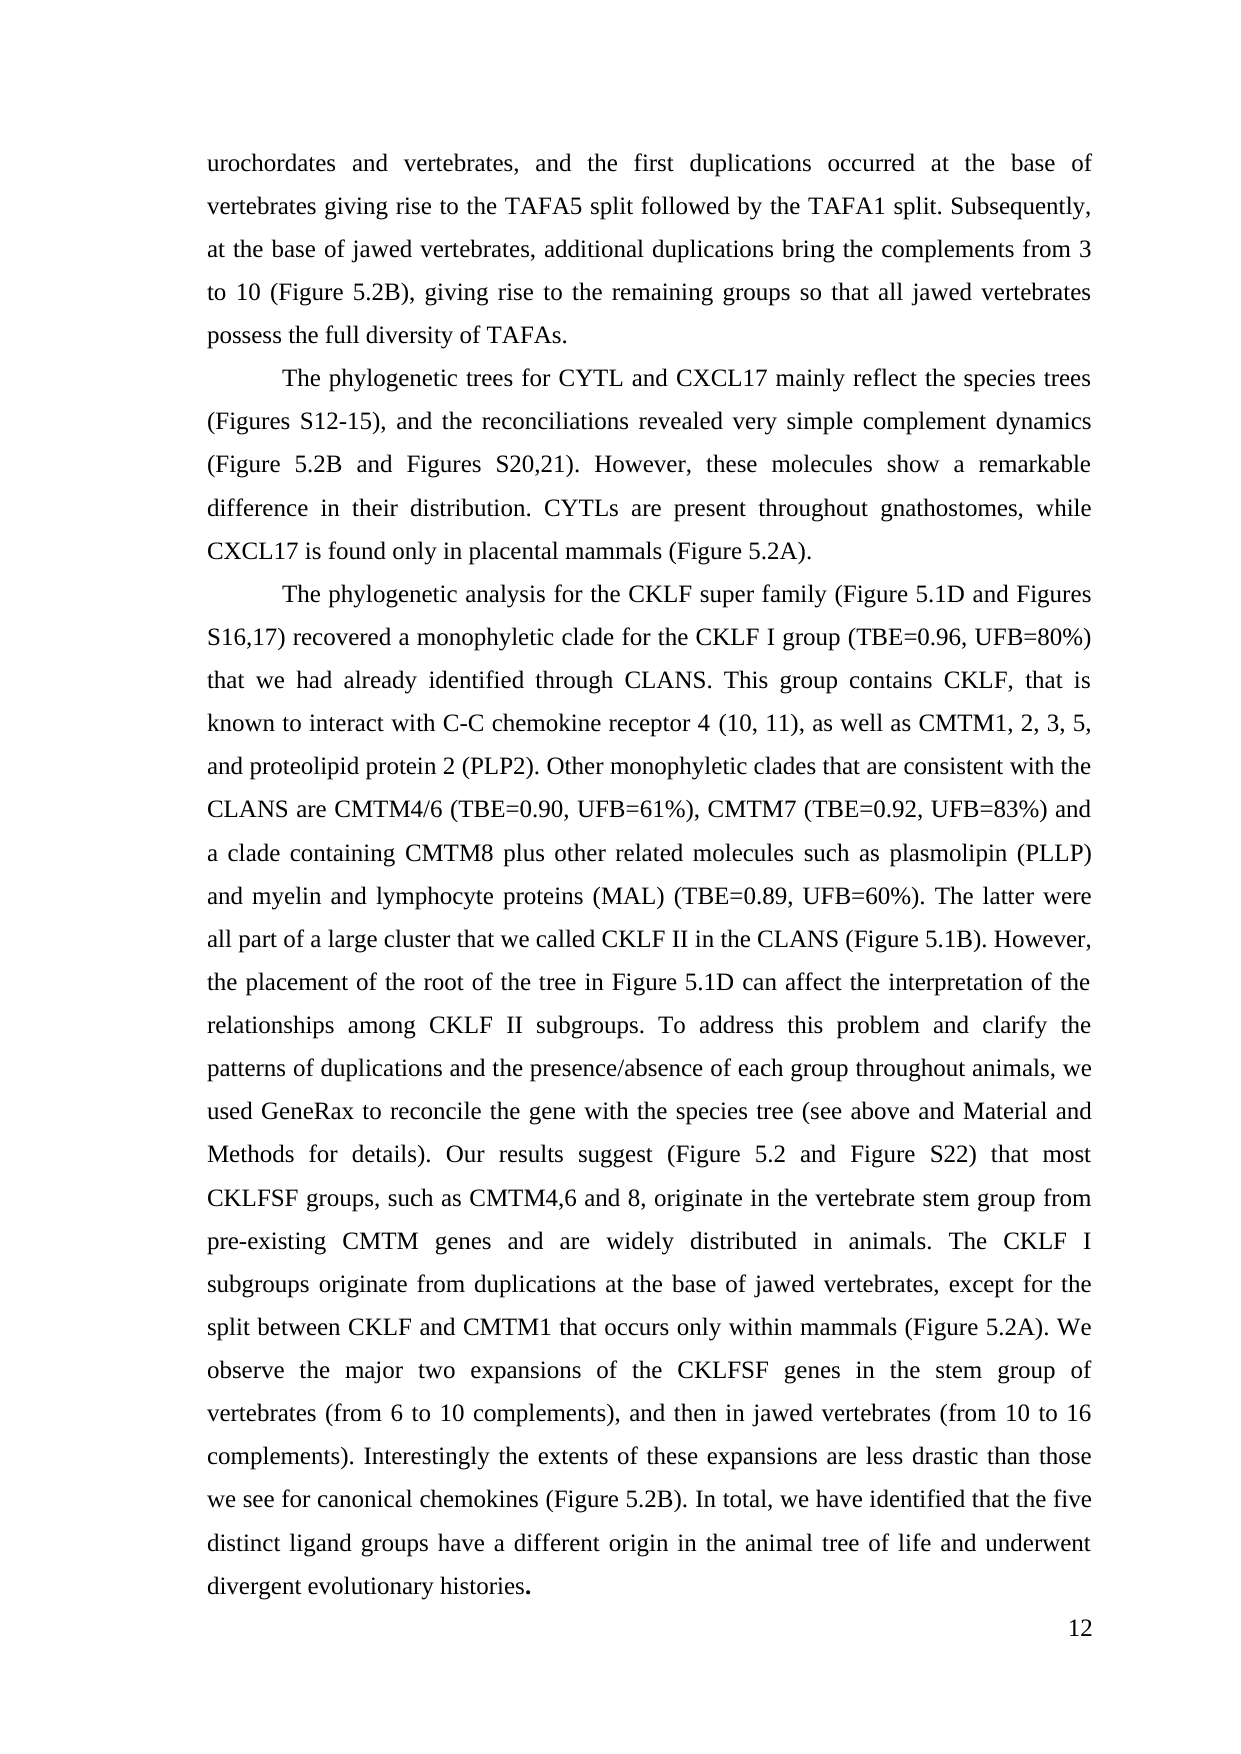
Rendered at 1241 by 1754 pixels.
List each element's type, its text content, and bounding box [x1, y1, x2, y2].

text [207, 148, 1092, 349]
text The phylogenetic trees for CYTL and CXCL17 mainly reflect the species trees (Figures S12-15), and the reconciliations revealed very simple complement dynamics (Figure 5.2B and Figures S20,21). However, these molecules show a remarkable difference in their distribution. CYTLs are present throughout gnathostomes, while CXCL17 is found only in placental mammals (Figure 5.2A). [207, 363, 1092, 564]
text The phylogenetic analysis for the CKLF super family (Figure 5.1D and Figures S16,17) recovered a monophyletic clade for the CKLF I group (TBE=0.96, UFB=80%) that we had already identified through CLANS. This group contains CKLF, that is known to interact with C-C chemokine receptor 4 (10, 11), as well as CMTM1, 2, 3, 5, and proteolipid protein 2 (PLP2). Other monophyletic clades that are consistent with the CLANS are CMTM4/6 (TBE=0.90, UFB=61%), CMTM7 (TBE=0.92, UFB=83%) and a clade containing CMTM8 plus other related molecules such as plasmolipin (PLLP) and myelin and lymphocyte proteins (MAL) (TBE=0.89, UFB=60%). The latter were all part of a large cluster that we called CKLF II in the CLANS (Figure 5.1B). However, the placement of the root of the tree in Figure 5.1D can affect the interpretation of the relationships among CKLF II subgroups. To address this problem and clarify the patterns of duplications and the presence/absence of each group throughout animals, we used GeneRax to reconcile the gene with the species tree (see above and Material and Methods for details). Our results suggest (Figure 5.2 and Figure S22) that most CKLFSF groups, such as CMTM4,6 and 8, originate in the vertebrate stem group from pre-existing CMTM genes and are widely distributed in animals. The CKLF I subgroups originate from duplications at the base of jawed vertebrates, except for the split between CKLF and CMTM1 that occurs only within mammals (Figure 5.2A). We observe the major two expansions of the CKLFSF genes in the stem group of vertebrates (from 6 to 10 complements), and then in jawed vertebrates (from 10 to 16 complements). Interestingly the extents of these expansions are less drastic than those we see for canonical chemokines (Figure 5.2B). In total, we have identified that the five distinct ligand groups have a different origin in the animal tree of life and underwent divergent evolutionary histories. [207, 579, 1092, 1599]
